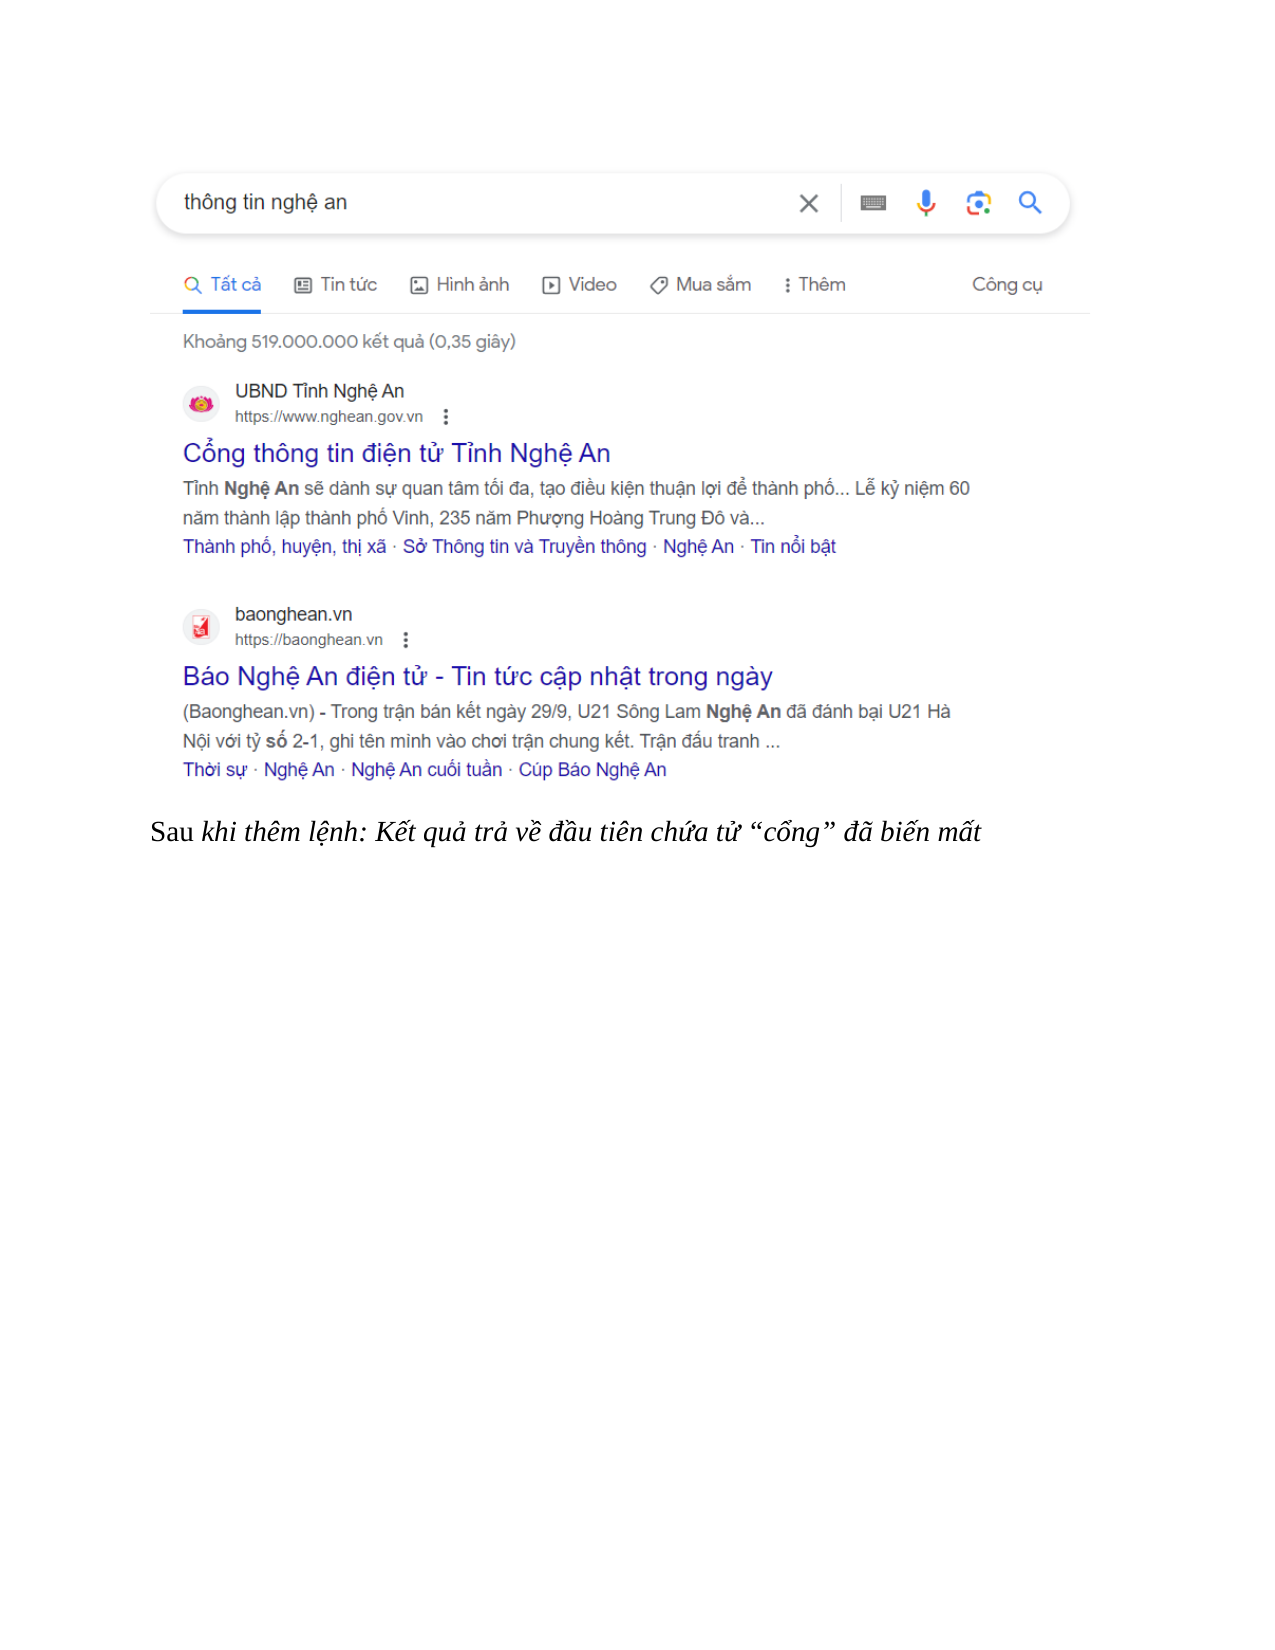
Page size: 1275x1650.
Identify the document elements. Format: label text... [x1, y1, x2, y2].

picture [150, 150, 1091, 810]
